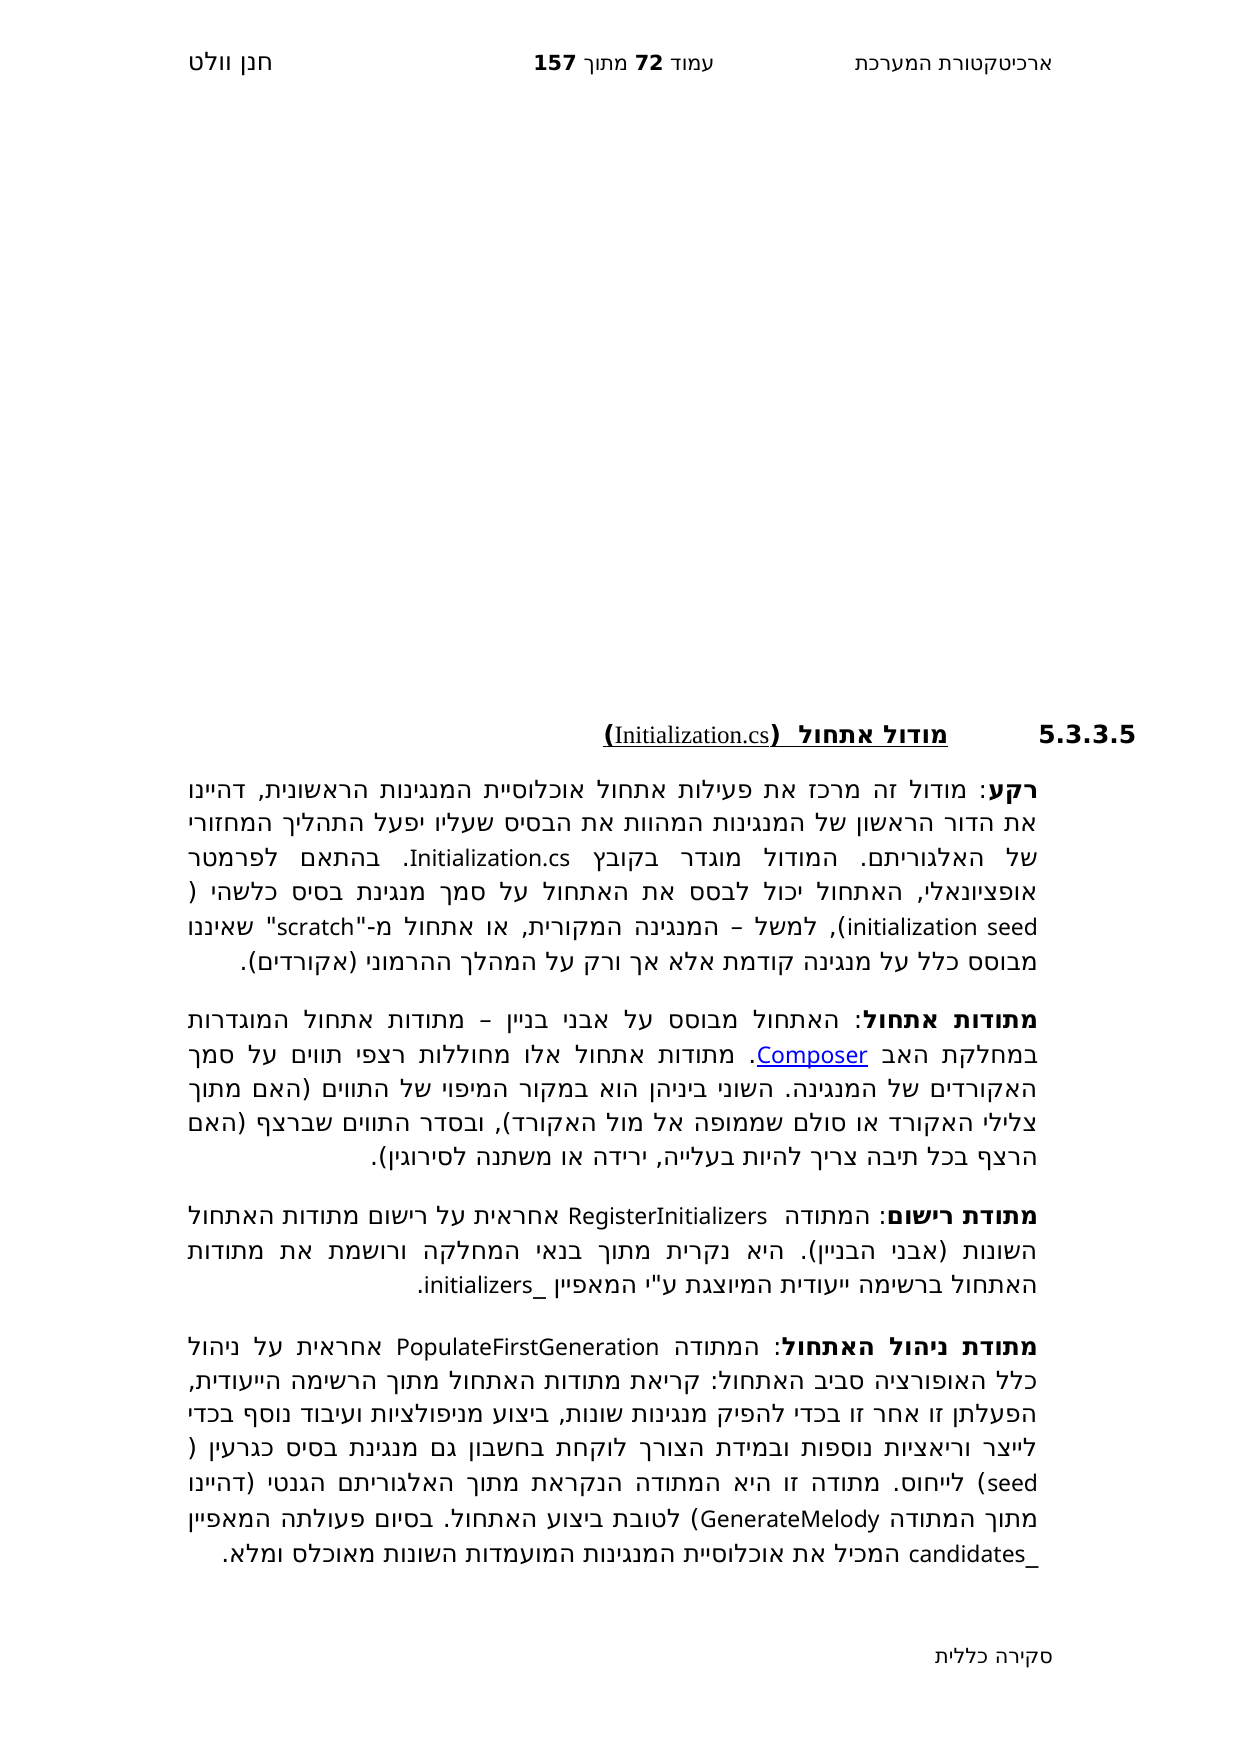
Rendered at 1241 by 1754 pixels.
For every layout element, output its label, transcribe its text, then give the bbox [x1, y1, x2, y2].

text מתודת רישום: המתודה RegisterInitializers אחראית על רישום מתודות האתחול השונות (אבני הבניין). היא נקרית מתוך בנאי המחלקה ורושמת את מתודות האתחול ברשימה ייעודית המיוצגת ע"י המאפיין _initializers. [187, 1200, 1038, 1301]
subtitle מודול אתחול (Initialization.cs) [187, 721, 1038, 750]
text מתודת ניהול האתחול: המתודה PopulateFirstGeneration אחראית על ניהול כלל האופורציה סביב האתחול: קריאת מתודות האתחול מתוך הרשימה הייעודית, הפעלתן זו אחר זו בכדי להפיק מנגינות שונות, ביצוע מניפולציות ועיבוד נוסף בכדי לייצר וריאציות נוספות ובמידת הצורך לוקחת בחשבון גם מנגינת בסיס כגרעין (seed) לייחוס. מתודה זו היא המתודה הנקראת מתוך האלגוריתם הגנטי (דהיינו מתוך המתודה GenerateMelody) לטובת ביצוע האתחול. בסיום פעולתה המאפיין _candidates המכיל את אוכלוסיית המנגינות המועמדות השונות מאוכלס ומלא. [187, 1330, 1038, 1569]
text רקע: מודול זה מרכז את פעילות אתחול אוכלוסיית המנגינות הראשונית, דהיינו את הדור הראשון של המנגינות המהוות את הבסיס שעליו יפעל התהליך המחזורי של האלגוריתם. המודול מוגדר בקובץ Initialization.cs. בהתאם לפרמטר אופציונאלי, האתחול יכול לבסס את האתחול על סמך מנגינת בסיס כלשהי (initialization seed), למשל – המנגינה המקורית, או אתחול מ-"scratch" שאיננו מבוסס כלל על מנגינה קודמת אלא אך ורק על המהלך ההרמוני (אקורדים). [187, 775, 1038, 976]
text מתודות אתחול: האתחול מבוסס על אבני בניין – מתודות אתחול המוגדרות במחלקת האב Composer. מתודות אתחול אלו מחוללות רצפי תווים על סמך האקורדים של המנגינה. השוני ביניהן הוא במקור המיפוי של התווים (האם מתוך צלילי האקורד או סולם שממופה אל מול האקורד), ובסדר התווים שברצף (האם הרצף בכל תיבה צריך להיות בעלייה, ירידה או משתנה לסירוגין). [187, 1006, 1038, 1171]
